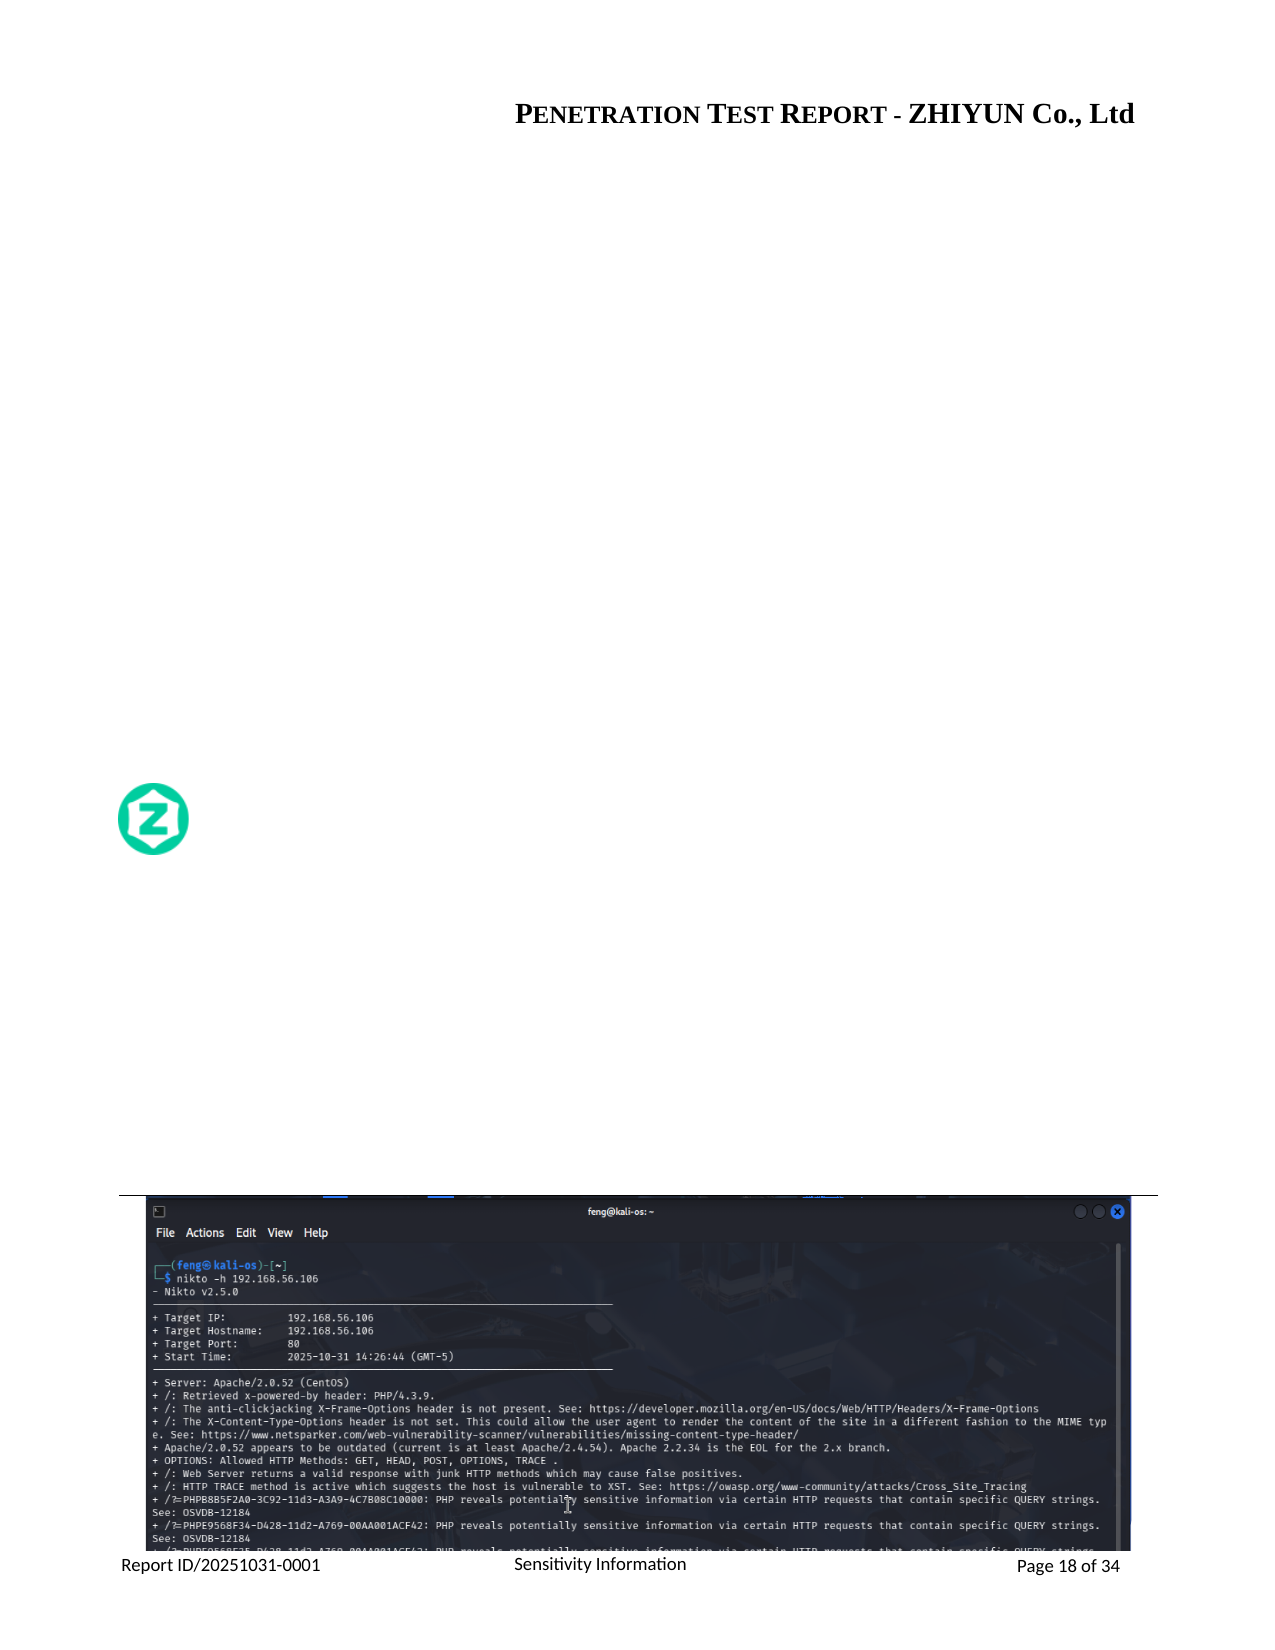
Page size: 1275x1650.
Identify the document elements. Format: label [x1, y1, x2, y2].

picture [118, 783, 189, 855]
picture [145, 1196, 1132, 1551]
